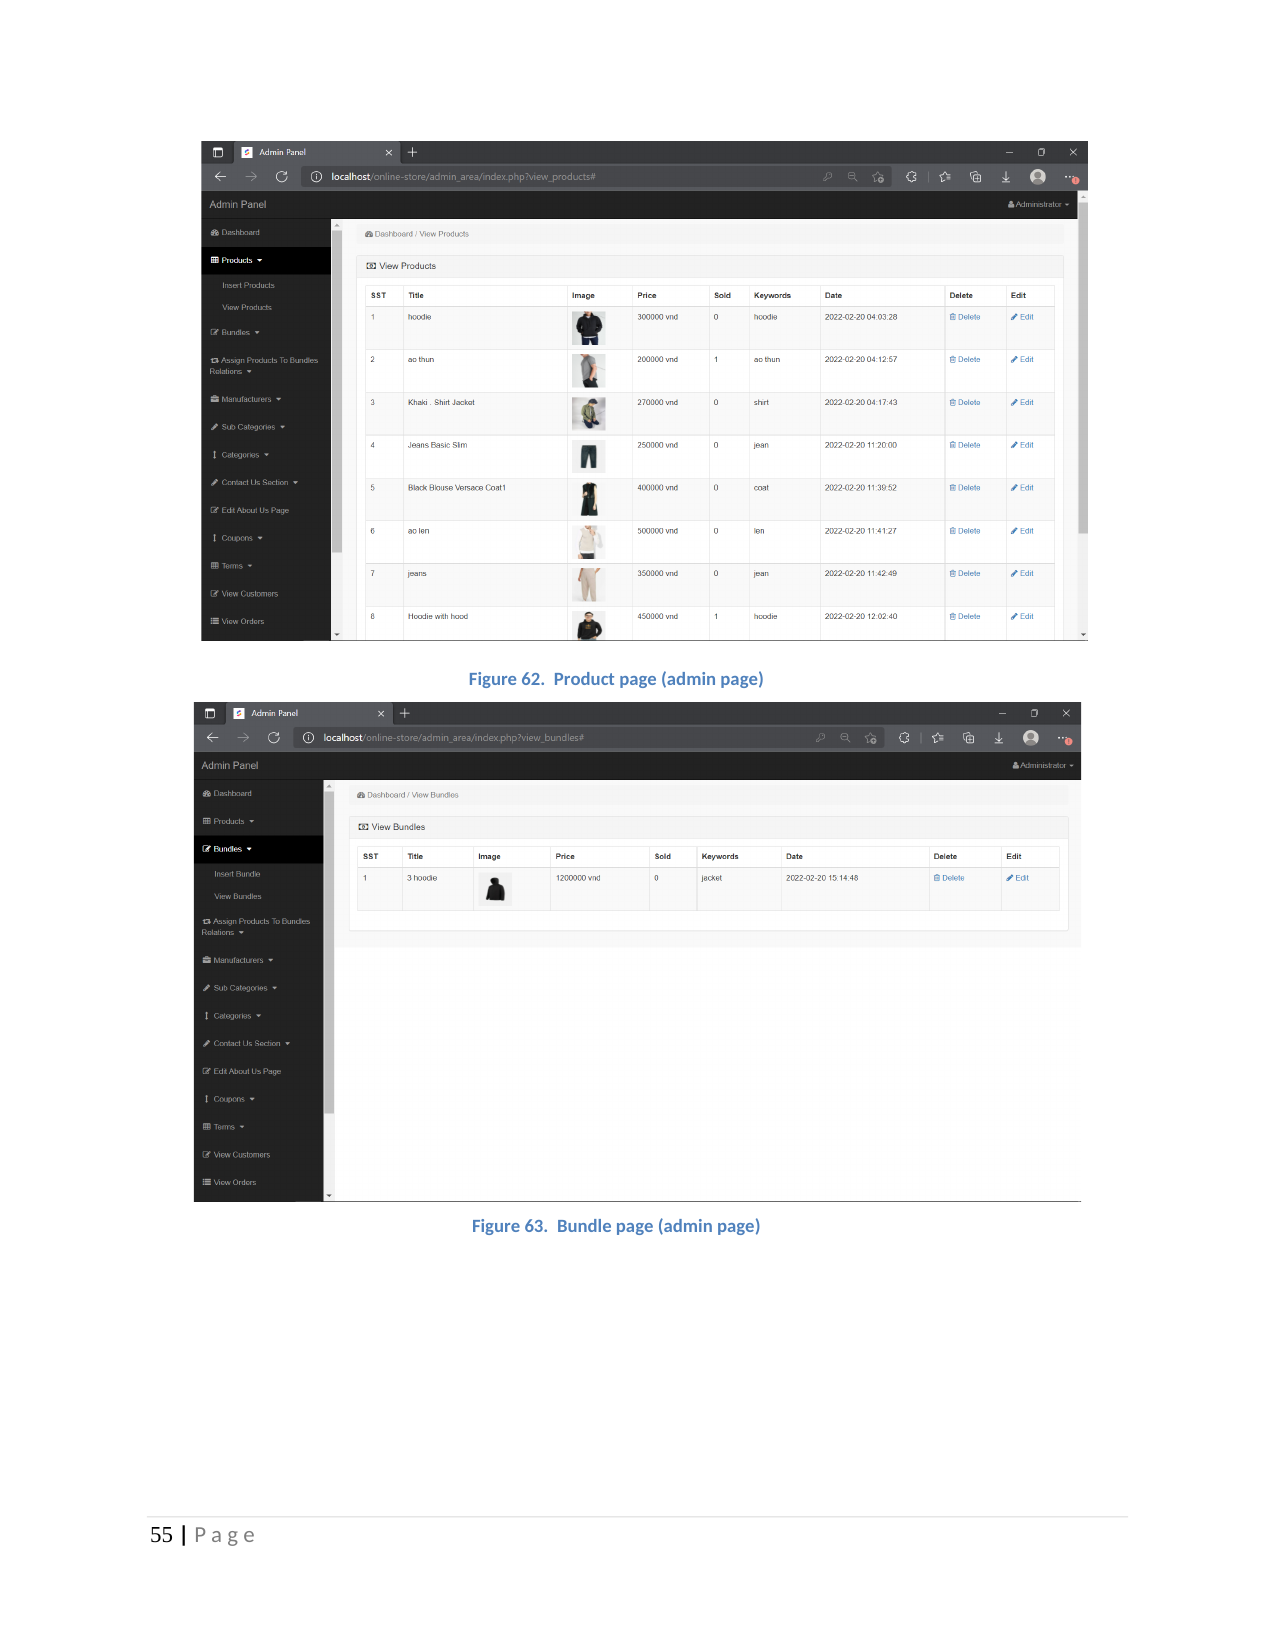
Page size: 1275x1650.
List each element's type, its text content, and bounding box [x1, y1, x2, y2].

list Product page (admin page) [135, 667, 1139, 690]
picture [201, 141, 1088, 641]
list Bundle page (admin page) [135, 1214, 1139, 1237]
picture [193, 702, 1082, 1202]
